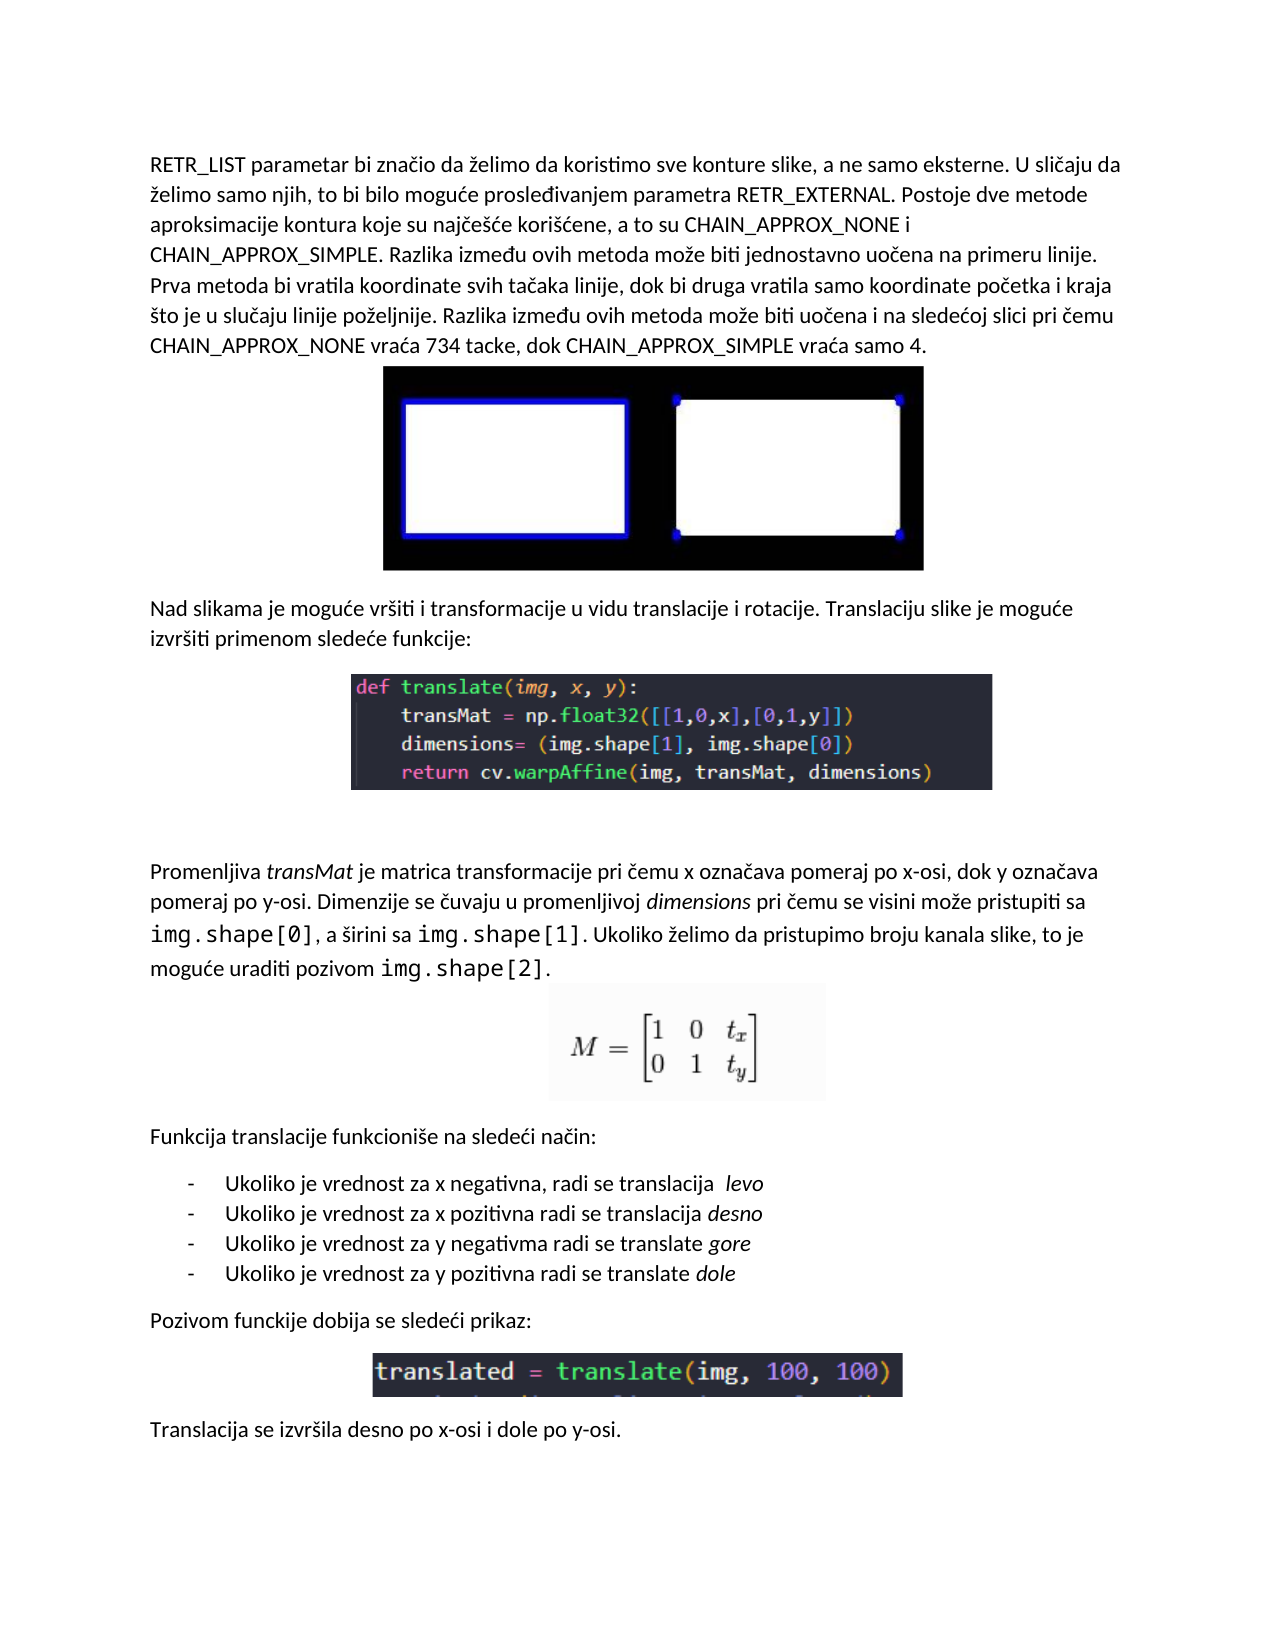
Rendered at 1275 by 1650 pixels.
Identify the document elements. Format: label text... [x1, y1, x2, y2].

text Promenljiva transMat je matrica transformacije pri čemu x označava pomeraj po x-osi, dok y označava pomeraj po y-osi. Dimenzije se čuvaju u promenljivoj dimensions pri čemu se visini može pristupiti sa img.shape[0], a širini sa img.shape[1]. Ukoliko želimo da pristupimo broju kanala slike, to je moguće uraditi pozivom img.shape[2]. [150, 857, 1125, 983]
text Pozivom funckije dobija se sledeći prikaz: [150, 1306, 1125, 1334]
list Ukoliko je vrednost za x pozitivna radi se translacija desno [187, 1199, 1125, 1227]
text Funkcija translacije funkcioniše na sledeći način: [150, 1002, 1125, 1150]
list Ukoliko je vrednost za y negativma radi se translate gore [187, 1229, 1125, 1257]
text RETR_LIST parametar bi značio da želimo da koristimo sve konture slike, a ne samo eksterne. U sličaju da želimo samo njih, to bi bilo moguće prosleđivanjem parametra RETR_EXTERNAL. Postoje dve metode aproksimacije kontura koje su najčešće korišćene, a to su CHAIN_APPROX_NONE i CHAIN_APPROX_SIMPLE. Razlika između ovih metoda može biti jednostavno uočena na primeru linije. Prva metoda bi vratila koordinate svih tačaka linije, dok bi druga vratila samo koordinate početka i kraja što je u slučaju linije poželjnije. Razlika između ovih metoda može biti uočena i na sledećoj slici pri čemu CHAIN_APPROX_NONE vraća 734 tacke, dok CHAIN_APPROX_SIMPLE vraća samo 4. [150, 150, 1125, 359]
list Ukoliko je vrednost za y pozitivna radi se translate dole [187, 1259, 1125, 1287]
picture [382, 365, 925, 573]
picture [372, 1353, 903, 1397]
text Translacija se izvršila desno po x-osi i dole po y-osi. [150, 1416, 1125, 1444]
picture [351, 674, 993, 790]
list Ukoliko je vrednost za x negativna, radi se translacija levo [187, 1169, 1125, 1197]
picture [548, 983, 827, 1101]
